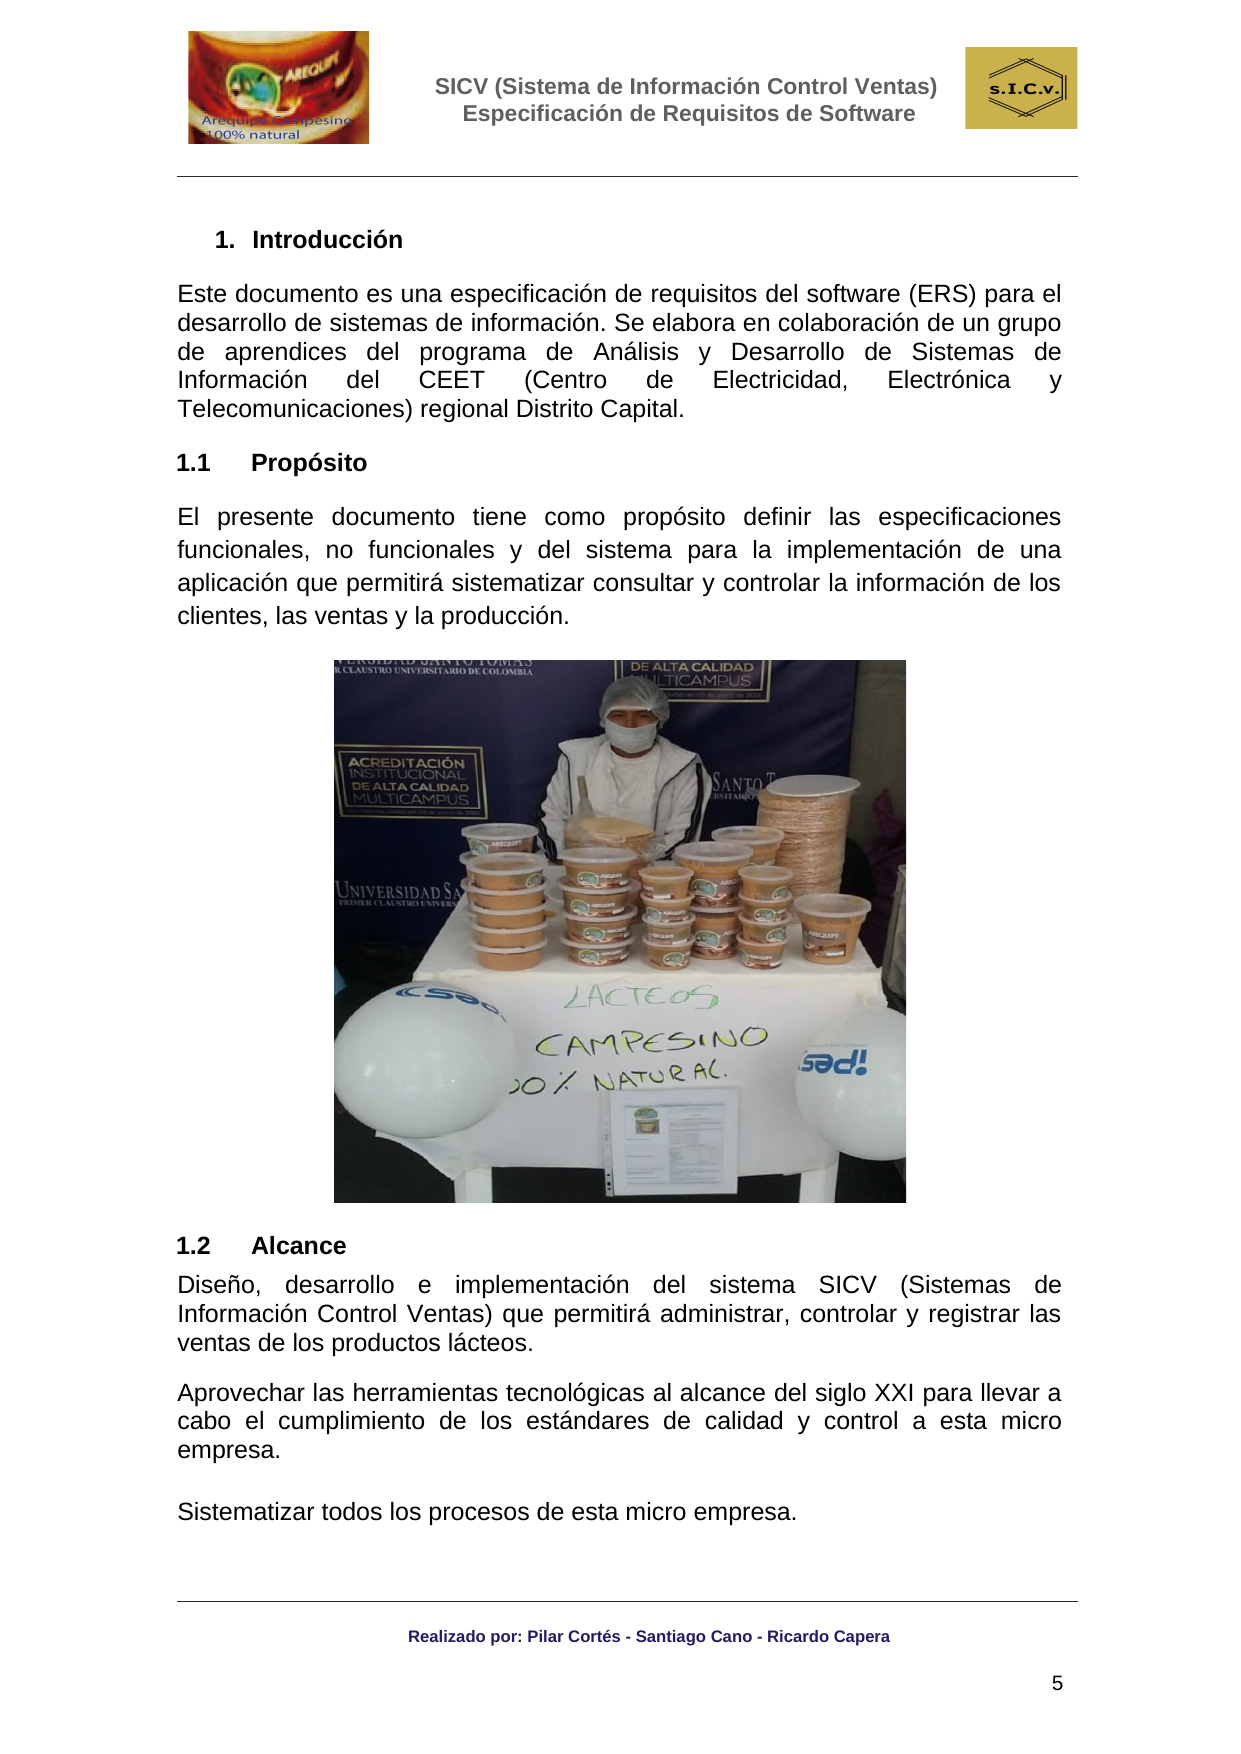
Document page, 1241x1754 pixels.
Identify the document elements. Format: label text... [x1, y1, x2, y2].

list Alcance [176, 1231, 1063, 1260]
picture [965, 47, 1078, 129]
picture [334, 658, 907, 1203]
text Aprovechar las herramientas tecnológicas al alcance del siglo XXI para llevar a cabo el cumplimiento de los estándares de calidad y control a esta micro empresa. [177, 1377, 1063, 1464]
picture [188, 31, 370, 144]
text Sistematizar todos los procesos de esta micro empresa. [177, 1497, 1063, 1526]
list Introducción [214, 226, 1063, 254]
list Propósito [176, 448, 1063, 477]
text Este documento es una especificación de requisitos del software (ERS) para el desarrollo de sistemas de información. Se elabora en colaboración de un grupo de aprendices del programa de Análisis y Desarrollo de Sistemas de Información del CEET (Centro de Electricidad, Electrónica y Telecomunicaciones) regional Distrito Capital. [177, 279, 1063, 423]
text Diseño, desarrollo e implementación del sistema SICV (Sistemas de Información Control Ventas) que permitirá administrar, controlar y registrar las ventas de los productos lácteos. [177, 1270, 1063, 1357]
text El presente documento tiene como propósito definir las especificaciones funcionales, no funcionales y del sistema para la implementación de una aplicación que permitirá sistematizar consultar y controlar la información de los clientes, las ventas y la producción. [177, 502, 1063, 629]
